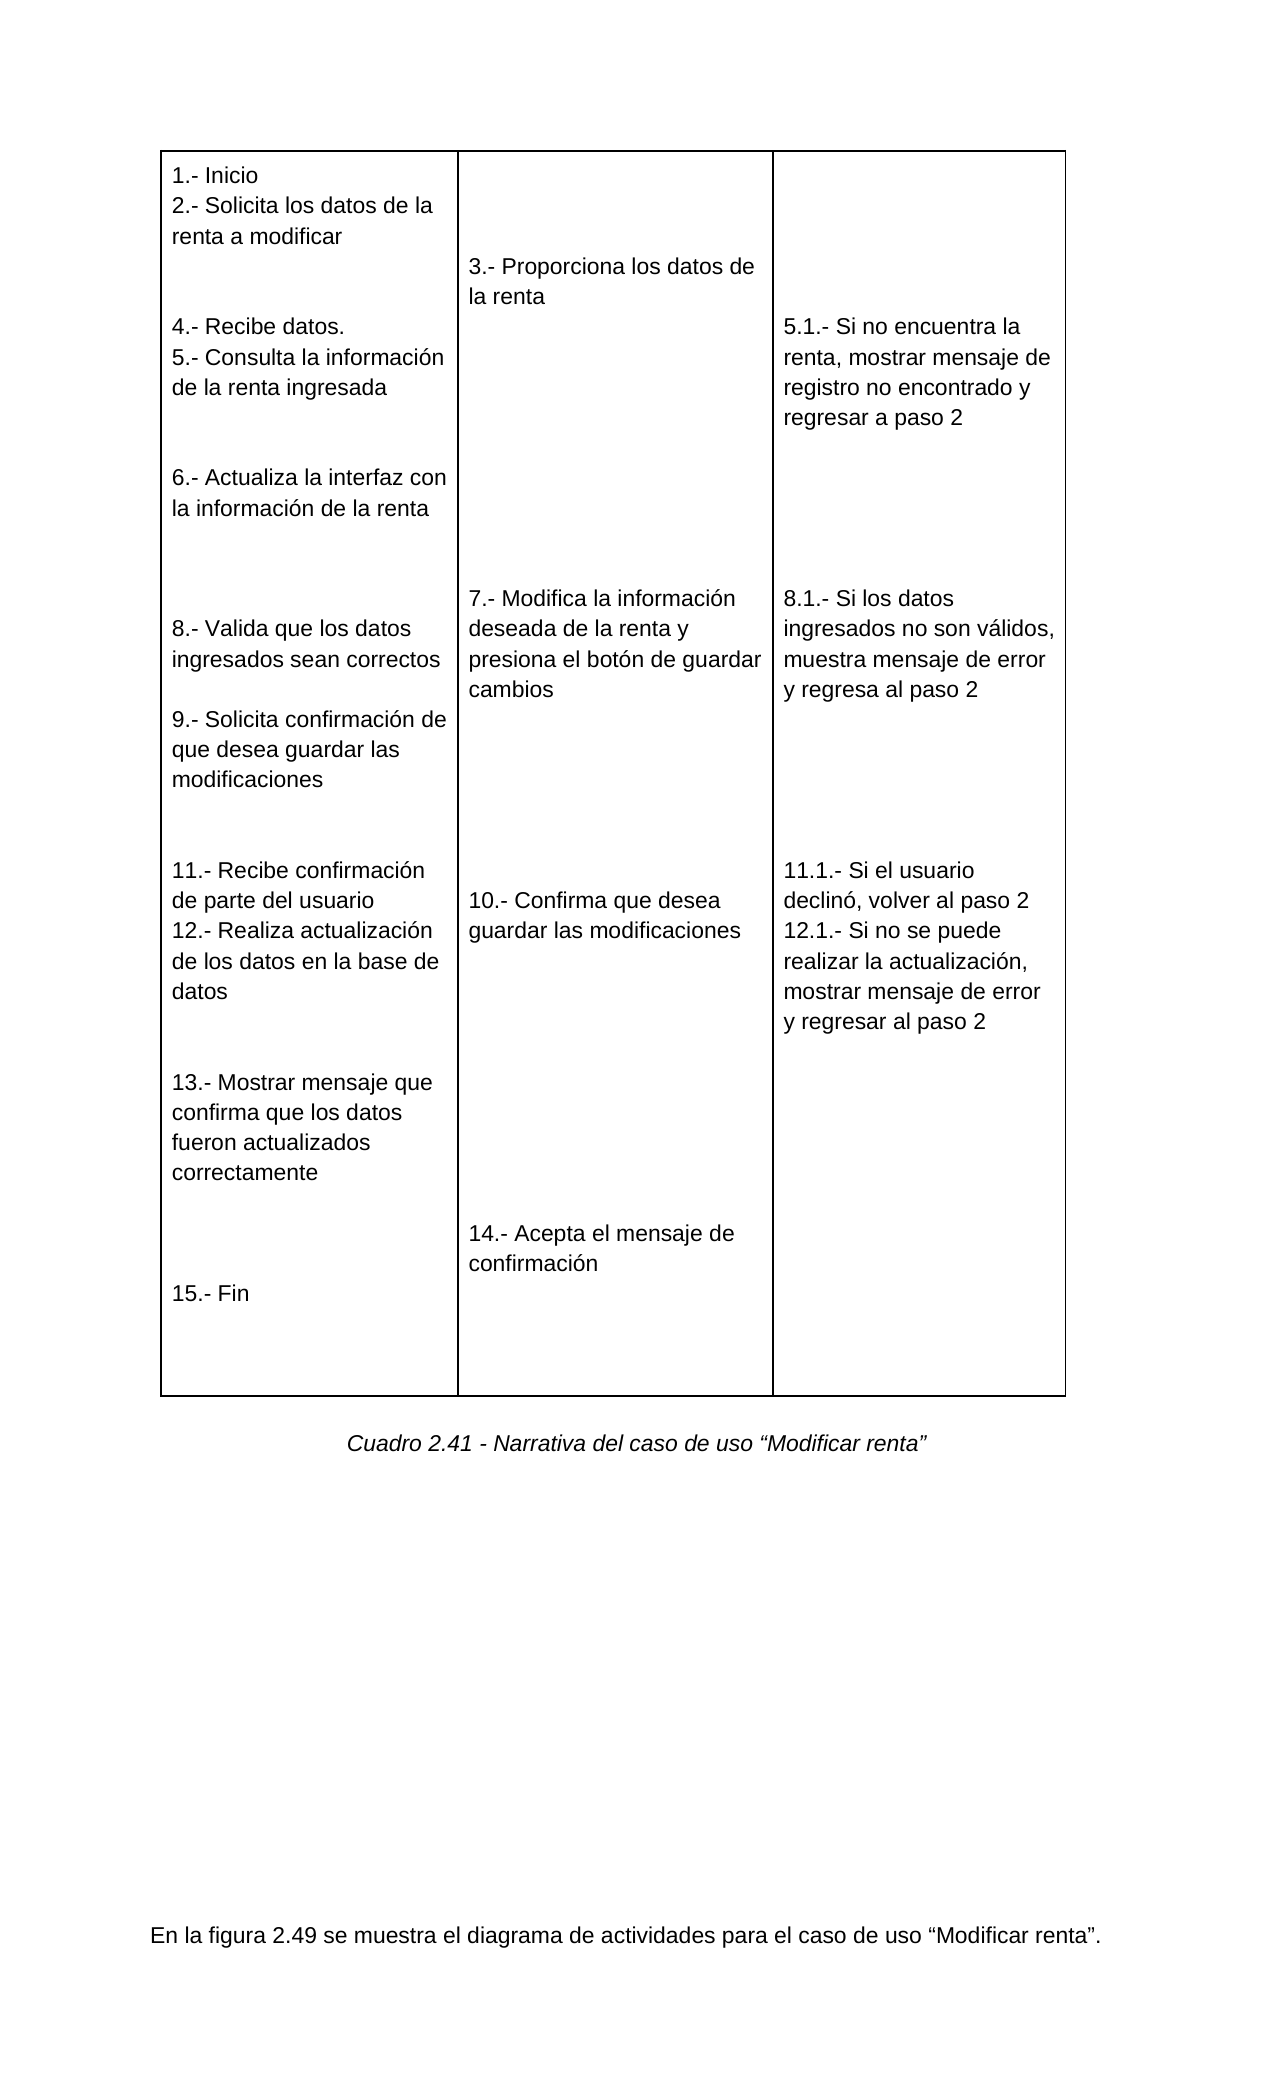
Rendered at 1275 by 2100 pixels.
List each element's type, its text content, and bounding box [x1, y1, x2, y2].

text En la figura 2.49 se muestra el diagrama de actividades para el caso de uso “Modificar renta”. [150, 1922, 1125, 1948]
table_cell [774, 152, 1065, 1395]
text Cuadro 2.41 - Narrativa del caso de uso “Modificar renta” [150, 1429, 1125, 1456]
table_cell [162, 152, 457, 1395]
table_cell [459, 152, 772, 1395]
